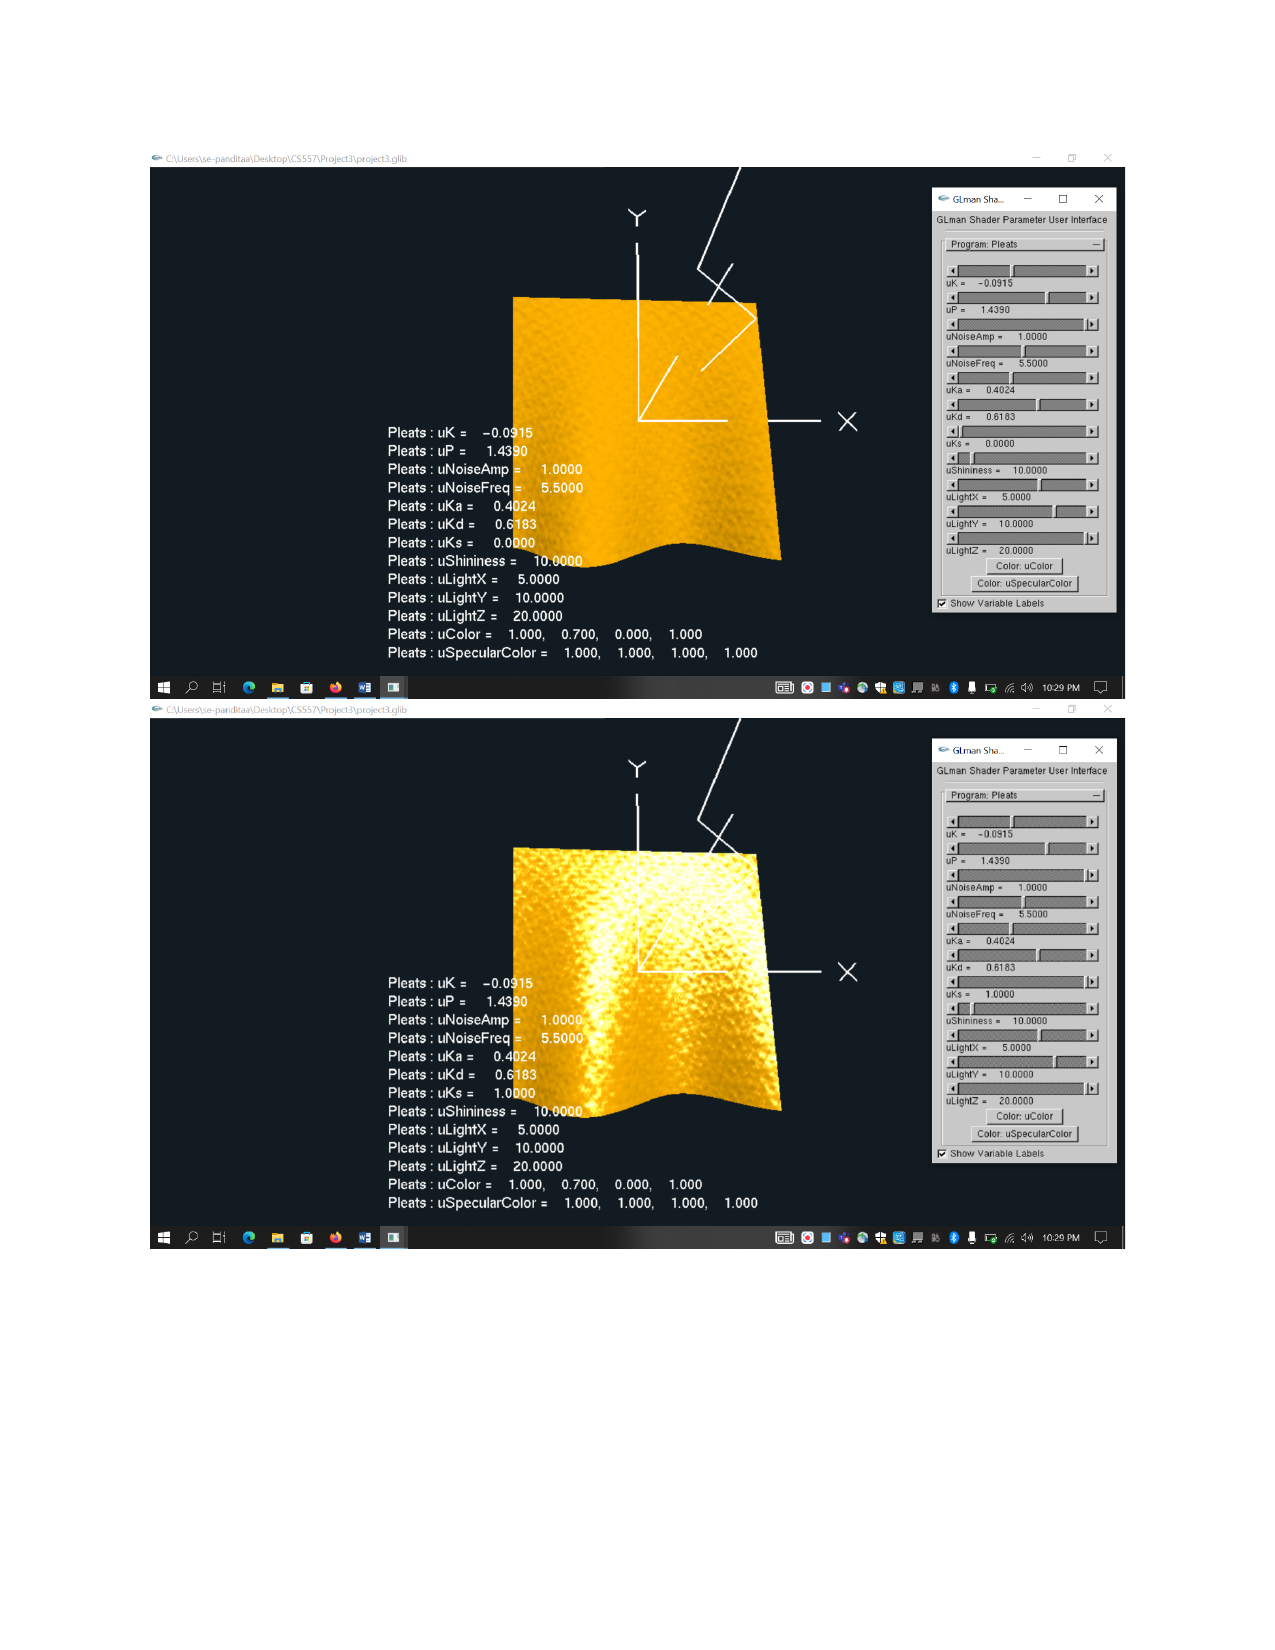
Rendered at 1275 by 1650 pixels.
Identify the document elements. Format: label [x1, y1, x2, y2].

picture [150, 150, 1125, 699]
picture [150, 700, 1125, 1249]
